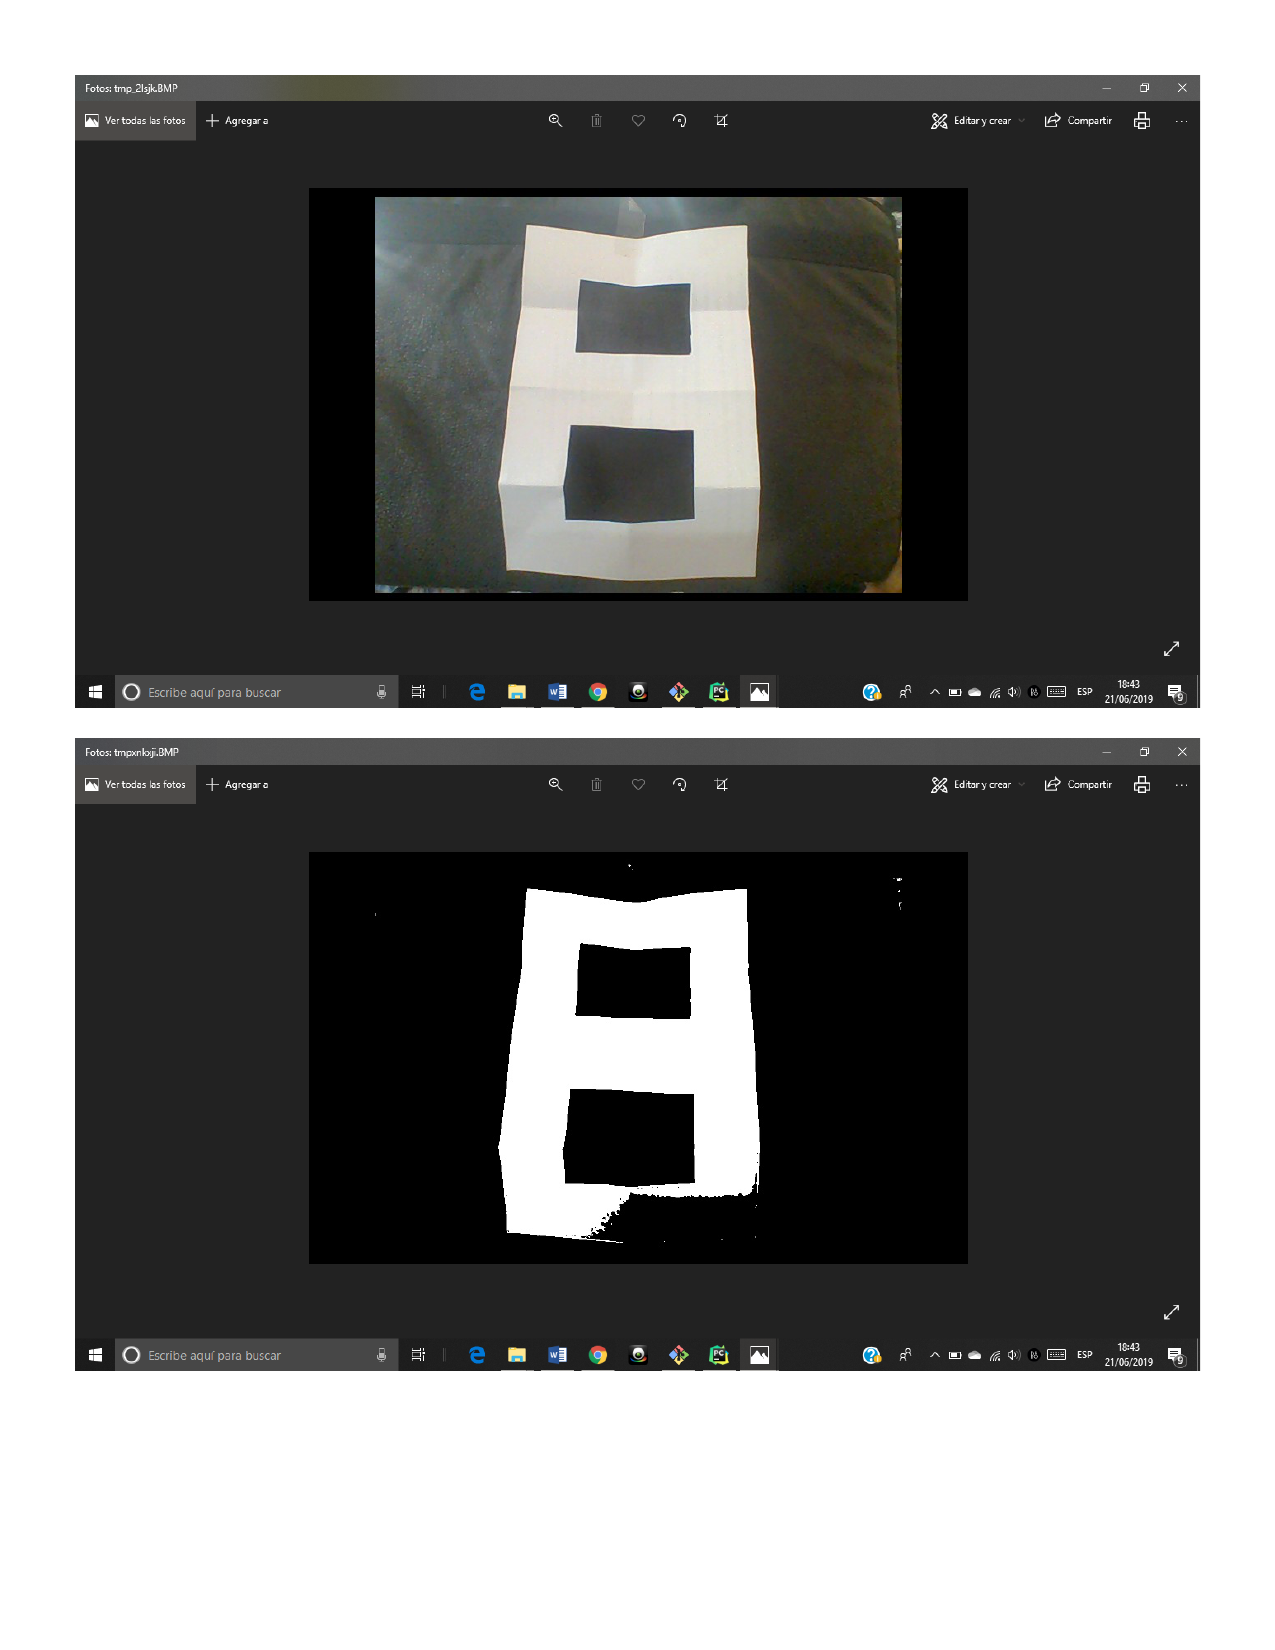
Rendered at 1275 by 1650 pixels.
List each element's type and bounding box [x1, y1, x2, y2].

picture [75, 75, 1200, 708]
picture [75, 738, 1200, 1371]
